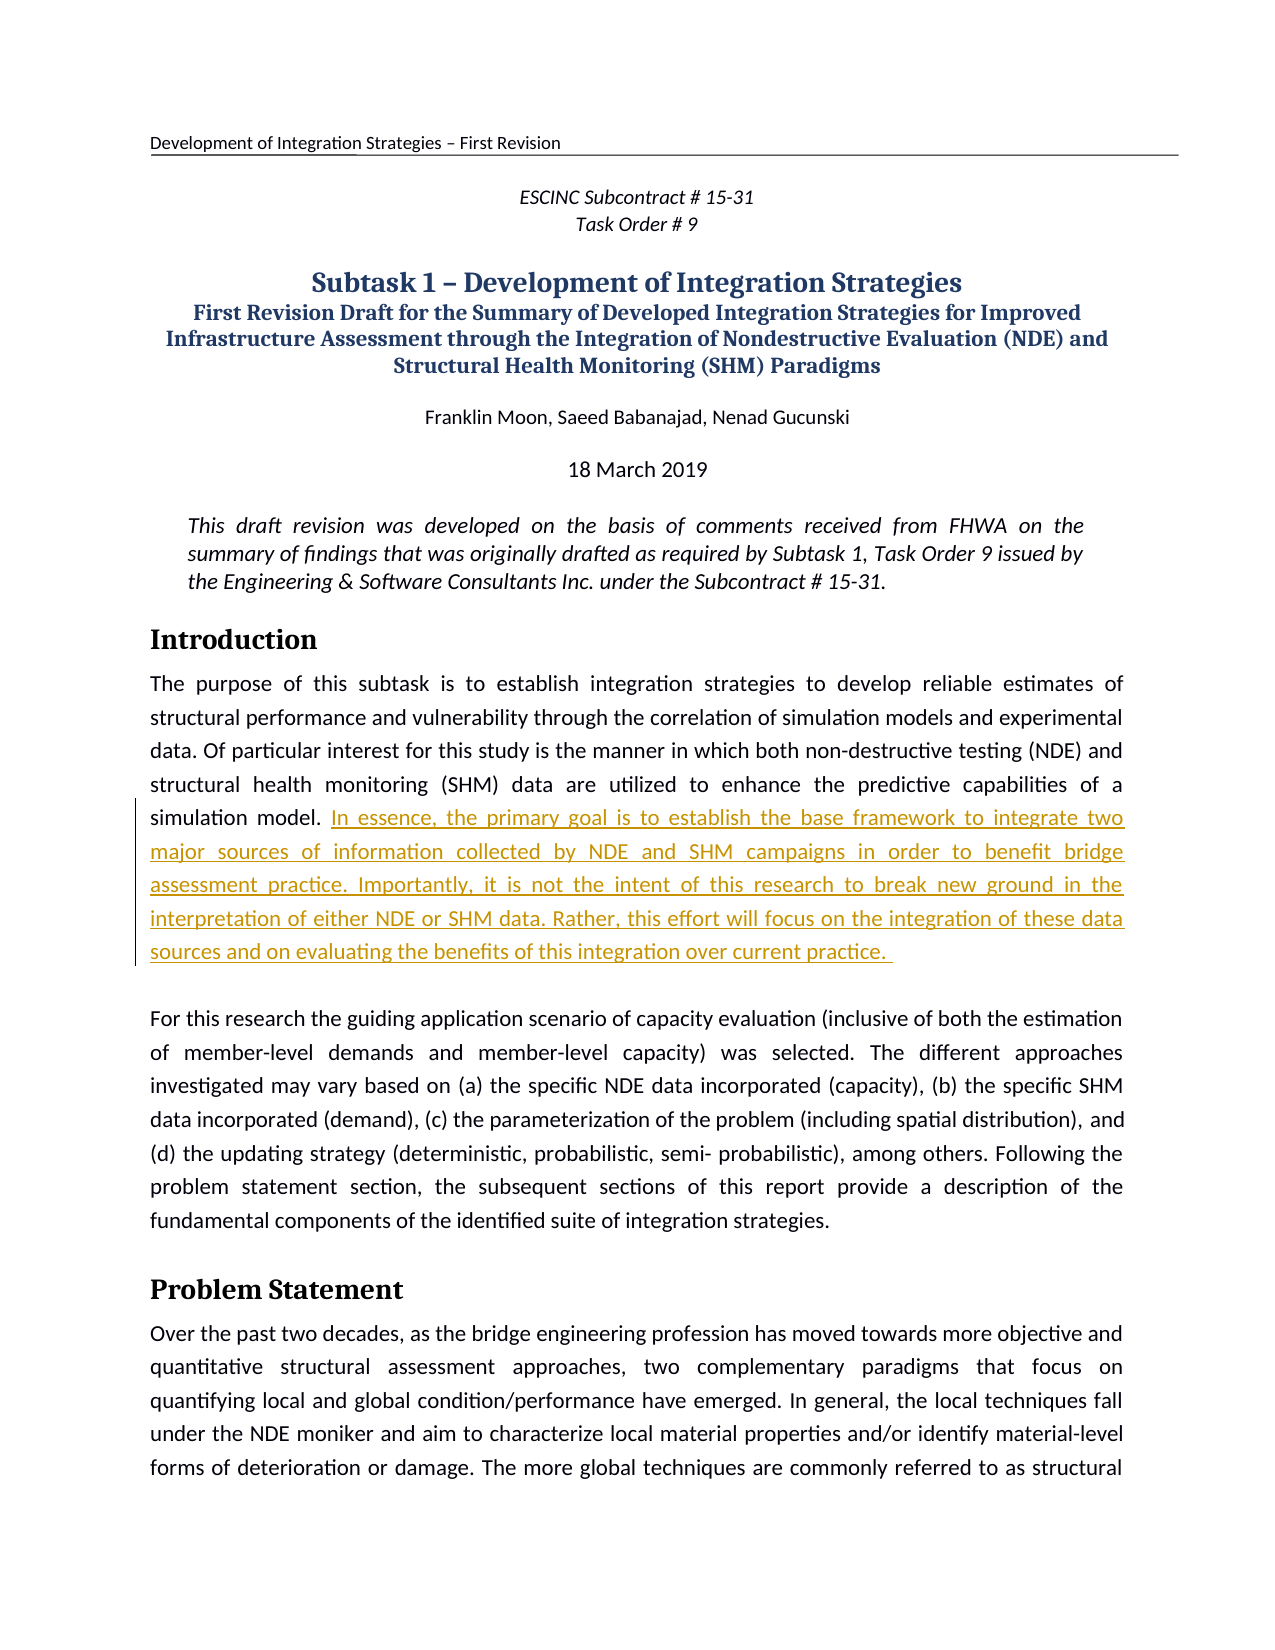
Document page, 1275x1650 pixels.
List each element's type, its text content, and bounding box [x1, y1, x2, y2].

text Franklin Moon, Saeed Babanajad, Nenad Gucunski [150, 404, 1125, 429]
text The purpose of this subtask is to establish integration strategies to develop reliable estimates of structural performance and vulnerability through the correlation of simulation models and experimental data. Of particular interest for this study is the manner in which both non-destructive testing (NDE) and structural health monitoring (SHM) data are utilized to enhance the predictive capabilities of a simulation model. [150, 669, 1125, 861]
text 18 March 2019 [150, 455, 1125, 483]
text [150, 1319, 1125, 1481]
subtitle First Revision Draft for the Summary of Developed Integration Strategies for Improved Infrastructure Assessment through the Integration of Nondestructive Evaluation (NDE) and Structural Health Monitoring (SHM) Paradigms [150, 300, 1125, 379]
subtitle Subtask 1 – Development of Integration Strategies [150, 266, 1125, 300]
text The purpose of this subtask is to establish integration strategies to develop reliable estimates of structural performance and vulnerability through the correlation of simulation models and experimental data. Of particular interest for this study is the manner in which both non-destructive testing (NDE) and structural health monitoring (SHM) data are utilized to enhance the predictive capabilities of a simulation model. [150, 929, 1125, 966]
subtitle Introduction [150, 623, 1125, 657]
text For this research the guiding application scenario of capacity evaluation (inclusive of both the estimation of member-level demands and member-level capacity) was selected. The different approaches investigated may vary based on (a) the specific NDE data incorporated (capacity), (b) the specific SHM data incorporated (demand), (c) the parameterization of the problem (including spatial distribution), and (d) the updating strategy (deterministic, probabilistic, semi- probabilistic), among others. Following the problem statement section, the subsequent sections of this report provide a description of the fundamental components of the identified suite of integration strategies. [150, 1004, 1125, 1234]
text The purpose of this subtask is to establish integration strategies to develop reliable estimates of structural performance and vulnerability through the correlation of simulation models and experimental data. Of particular interest for this study is the manner in which both non-destructive testing (NDE) and structural health monitoring (SHM) data are utilized to enhance the predictive capabilities of a simulation model. [150, 862, 1125, 928]
text ESCINC Subcontract # 15-31 [150, 184, 1125, 209]
text Task Order # 9 [150, 211, 1125, 237]
subtitle Problem Statement [150, 1273, 1125, 1306]
text This draft revision was developed on the basis of comments received from FHWA on the summary of findings that was originally drafted as required by Subtask 1, Task Order 9 issued by the Engineering & Software Consultants Inc. under the Subcontract # 15-31. [187, 511, 1087, 595]
